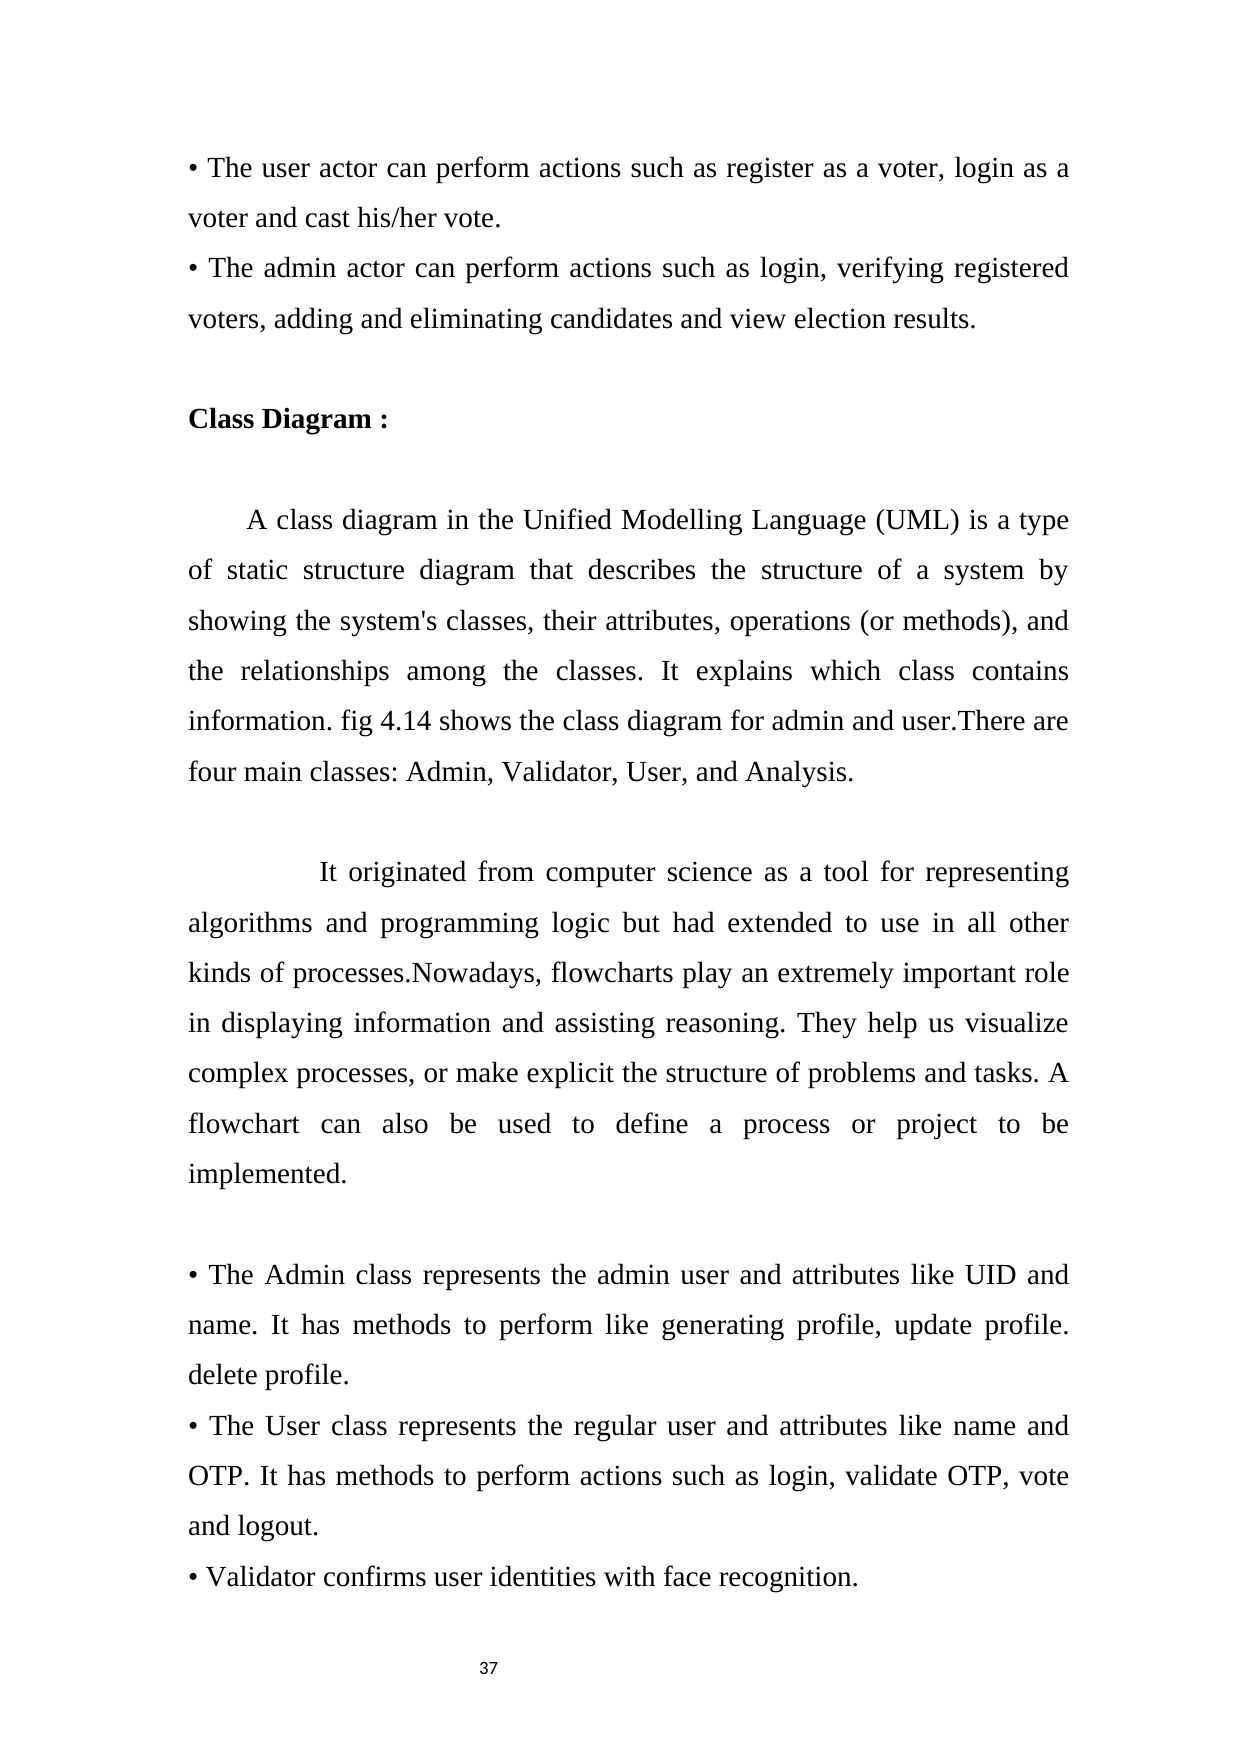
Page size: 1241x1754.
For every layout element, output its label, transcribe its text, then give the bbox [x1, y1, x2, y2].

text A class diagram in the Unified Modelling Language (UML) is a type of static structure diagram that describes the structure of a system by showing the system's classes, their attributes, operations (or methods), and the relationships among the classes. It explains which class contains information. fig 4.14 shows the class diagram for admin and user.There are four main classes: Admin, Validator, User, and Analysis. [188, 502, 1070, 787]
text Class Diagram : [188, 402, 1070, 435]
text • The user actor can perform actions such as register as a voter, login as a voter and cast his/her vote. [188, 150, 1070, 234]
text • The Admin class represents the admin user and attributes like UID and name. It has methods to perform like generating profile, update profile. delete profile. [188, 1257, 1070, 1391]
text • The admin actor can perform actions such as login, verifying registered voters, adding and eliminating candidates and view election results. [188, 251, 1070, 334]
text It originated from computer science as a tool for representing algorithms and programming logic but had extended to use in all other kinds of processes.Nowadays, flowcharts play an extremely important role in displaying information and assisting reasoning. They help us visualize complex processes, or make explicit the structure of problems and tasks. A flowchart can also be used to define a process or project to be implemented. [188, 854, 1070, 1190]
text • The User class represents the regular user and attributes like name and OTP. It has methods to perform actions such as login, validate OTP, vote and logout. [188, 1408, 1070, 1542]
text • Validator confirms user identities with face recognition. [188, 1559, 1070, 1592]
